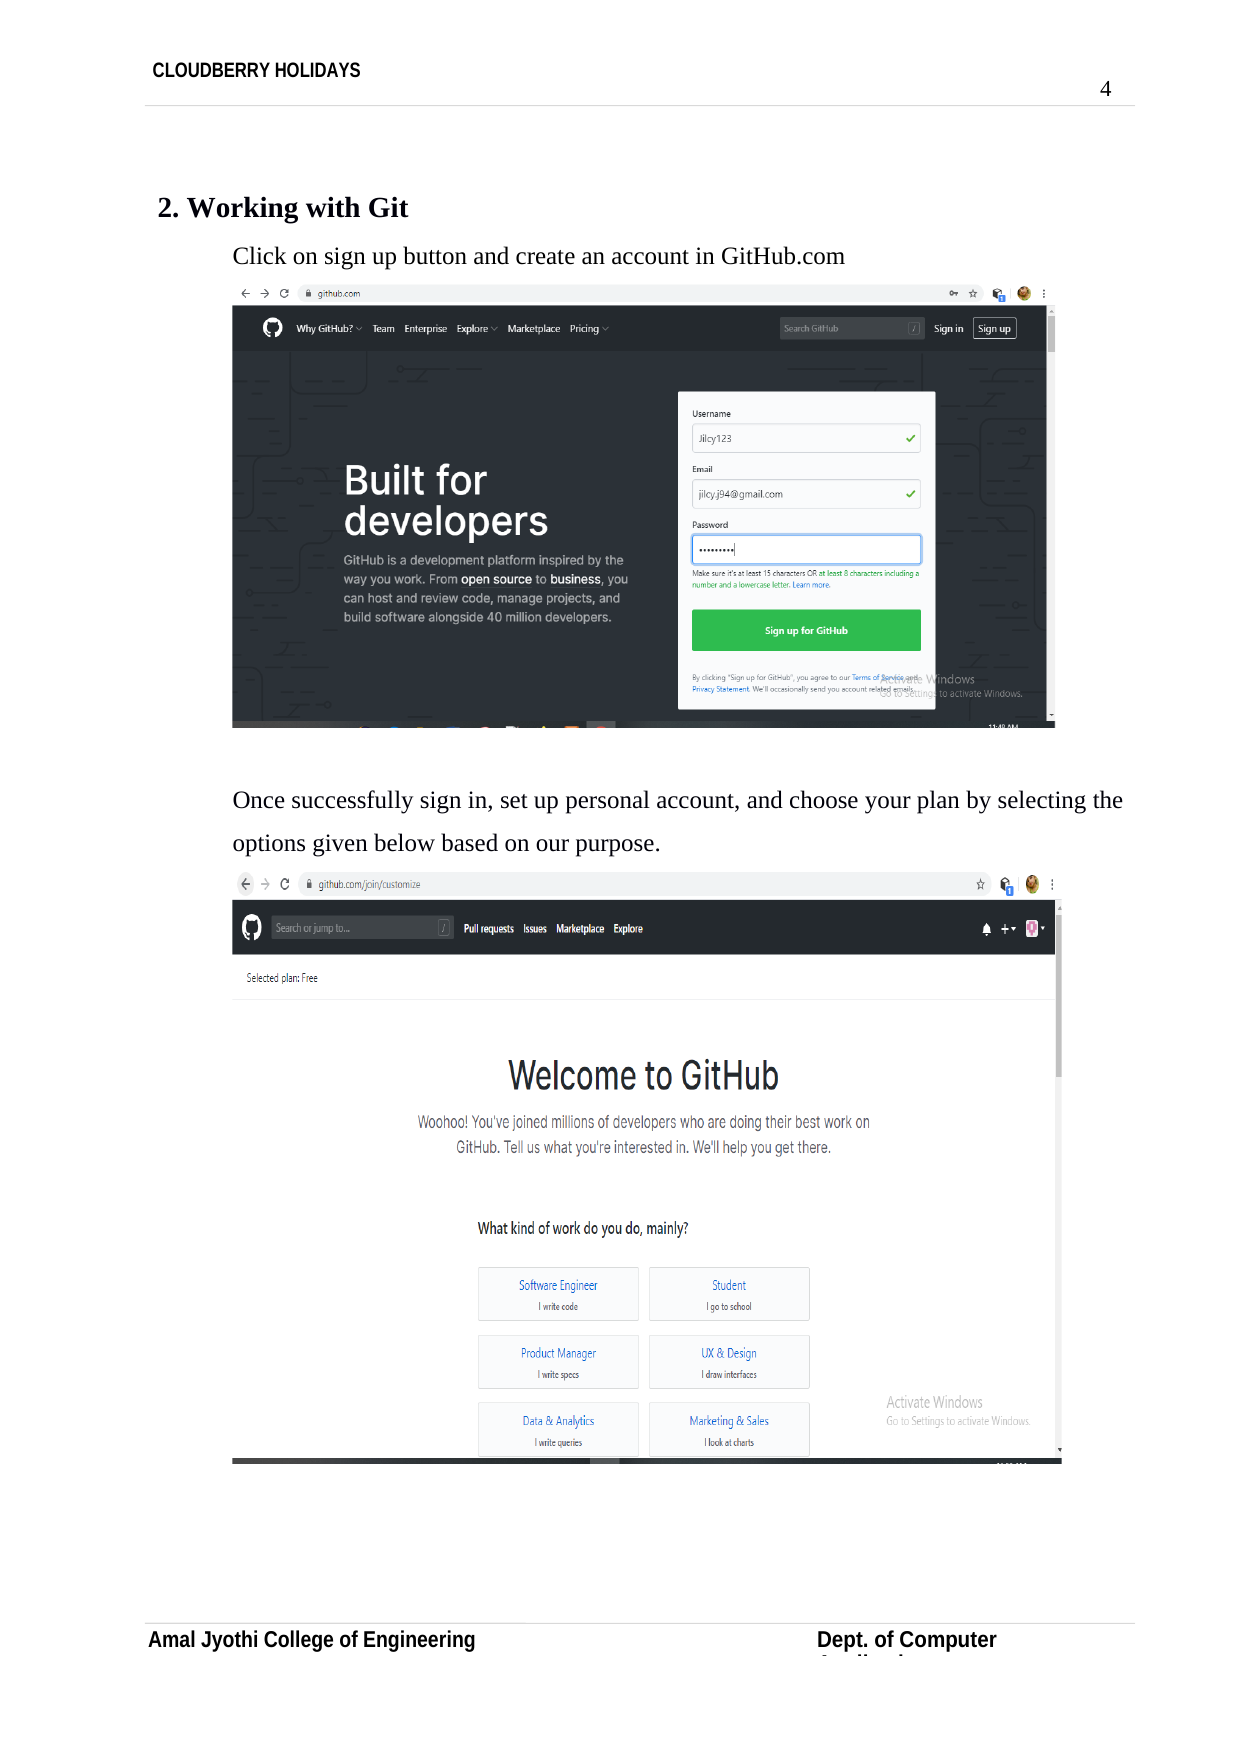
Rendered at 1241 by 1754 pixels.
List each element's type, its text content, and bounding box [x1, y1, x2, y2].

picture [232, 871, 1062, 1464]
list Once successfully sign in, set up personal account, and choose your plan by selecting the options given below based on our purpose. [195, 785, 1124, 857]
list Click on sign up button and create an account in GitHub.com [195, 241, 1124, 269]
picture [232, 283, 1055, 728]
text 2. Working with Git [157, 190, 1049, 224]
